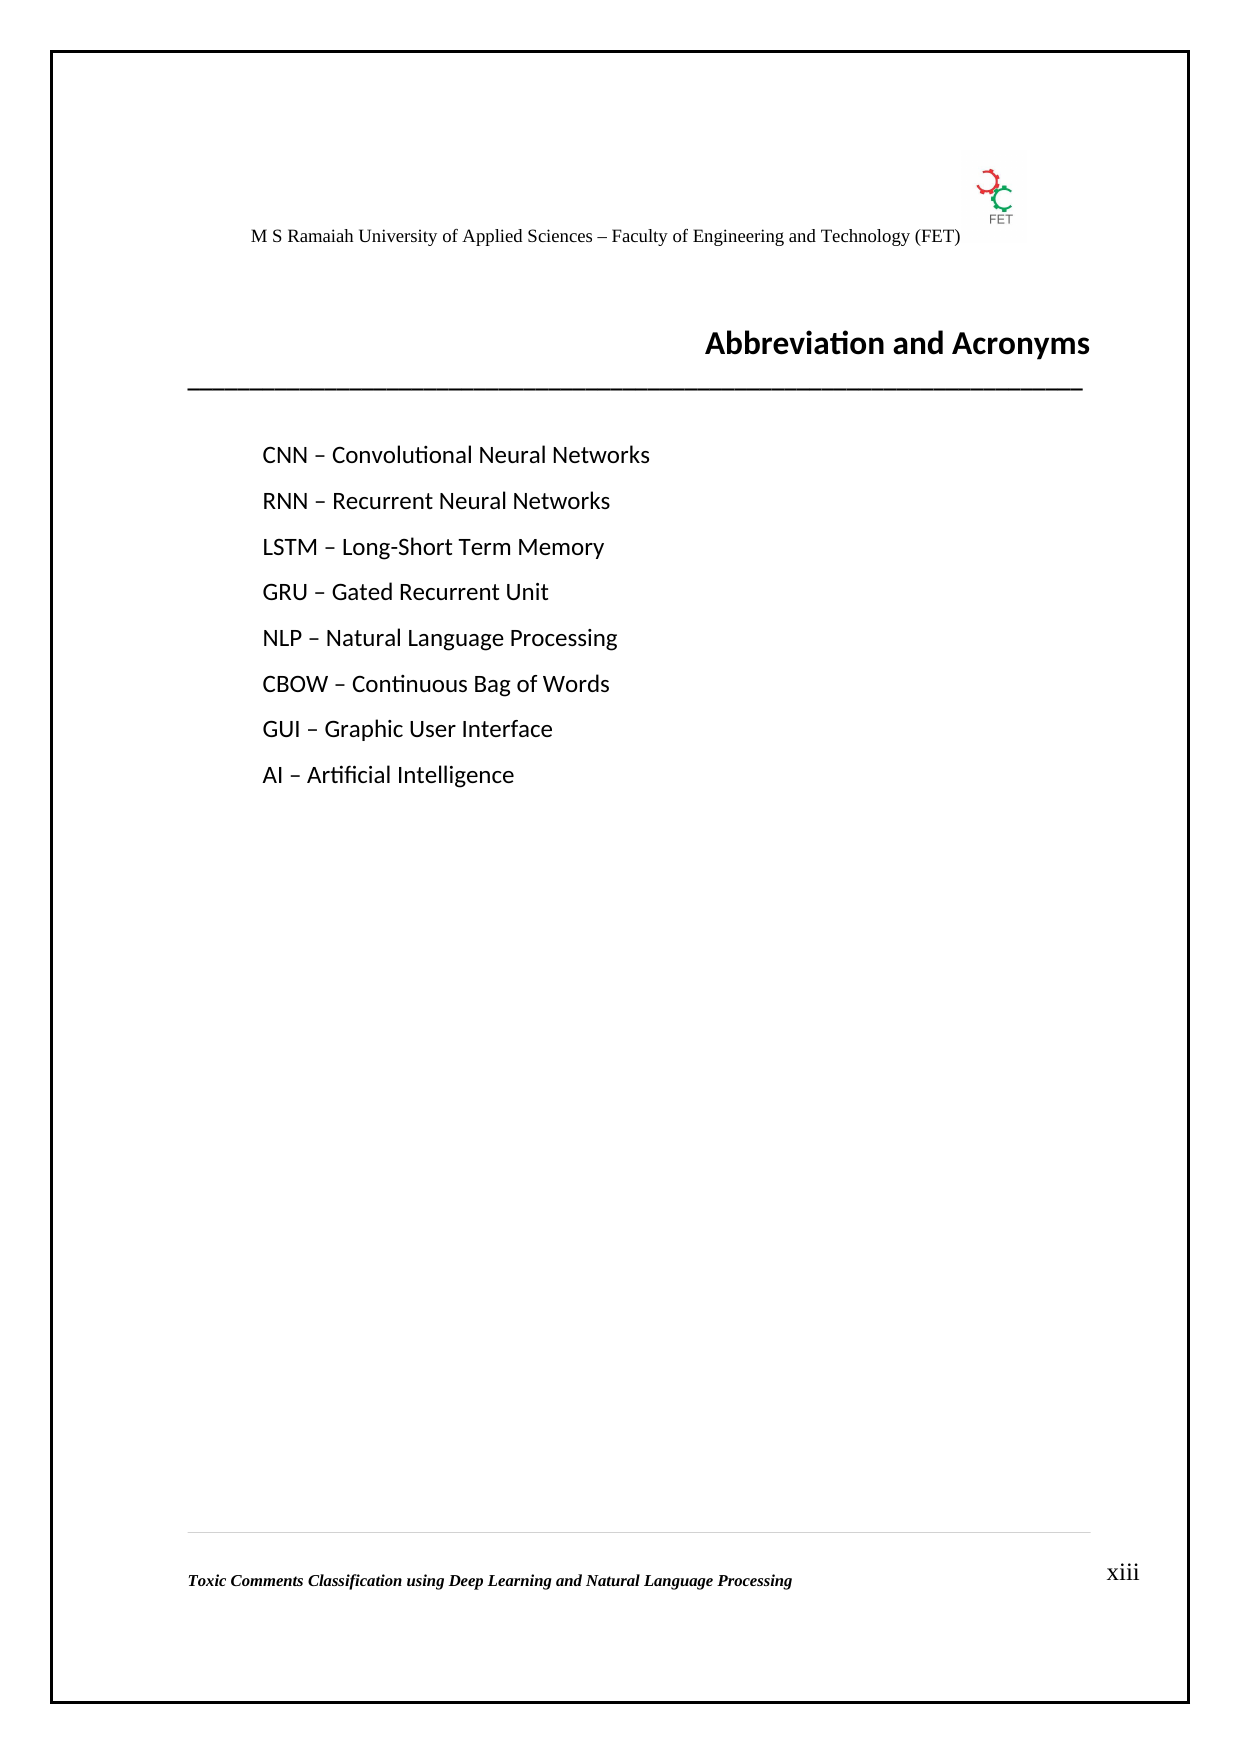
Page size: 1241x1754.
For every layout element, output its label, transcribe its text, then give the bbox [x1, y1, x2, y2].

text GRU – Gated Recurrent Unit [262, 576, 1090, 607]
text RNN – Recurrent Neural Networks [262, 485, 1090, 515]
text CBOW – Continuous Bag of Words [262, 668, 1090, 698]
picture [961, 150, 1028, 243]
text NLP – Natural Language Processing [262, 622, 1090, 653]
text GUI – Graphic User Interface [262, 713, 1090, 744]
text LSTM – Long-Short Term Memory [262, 531, 1090, 561]
text ________________________________________________________________________ [187, 363, 1090, 393]
text Abbreviation and Acronyms [187, 322, 1090, 363]
text AI – Artificial Intelligence [262, 759, 1090, 790]
text CNN – Convolutional Neural Networks [262, 439, 1090, 470]
